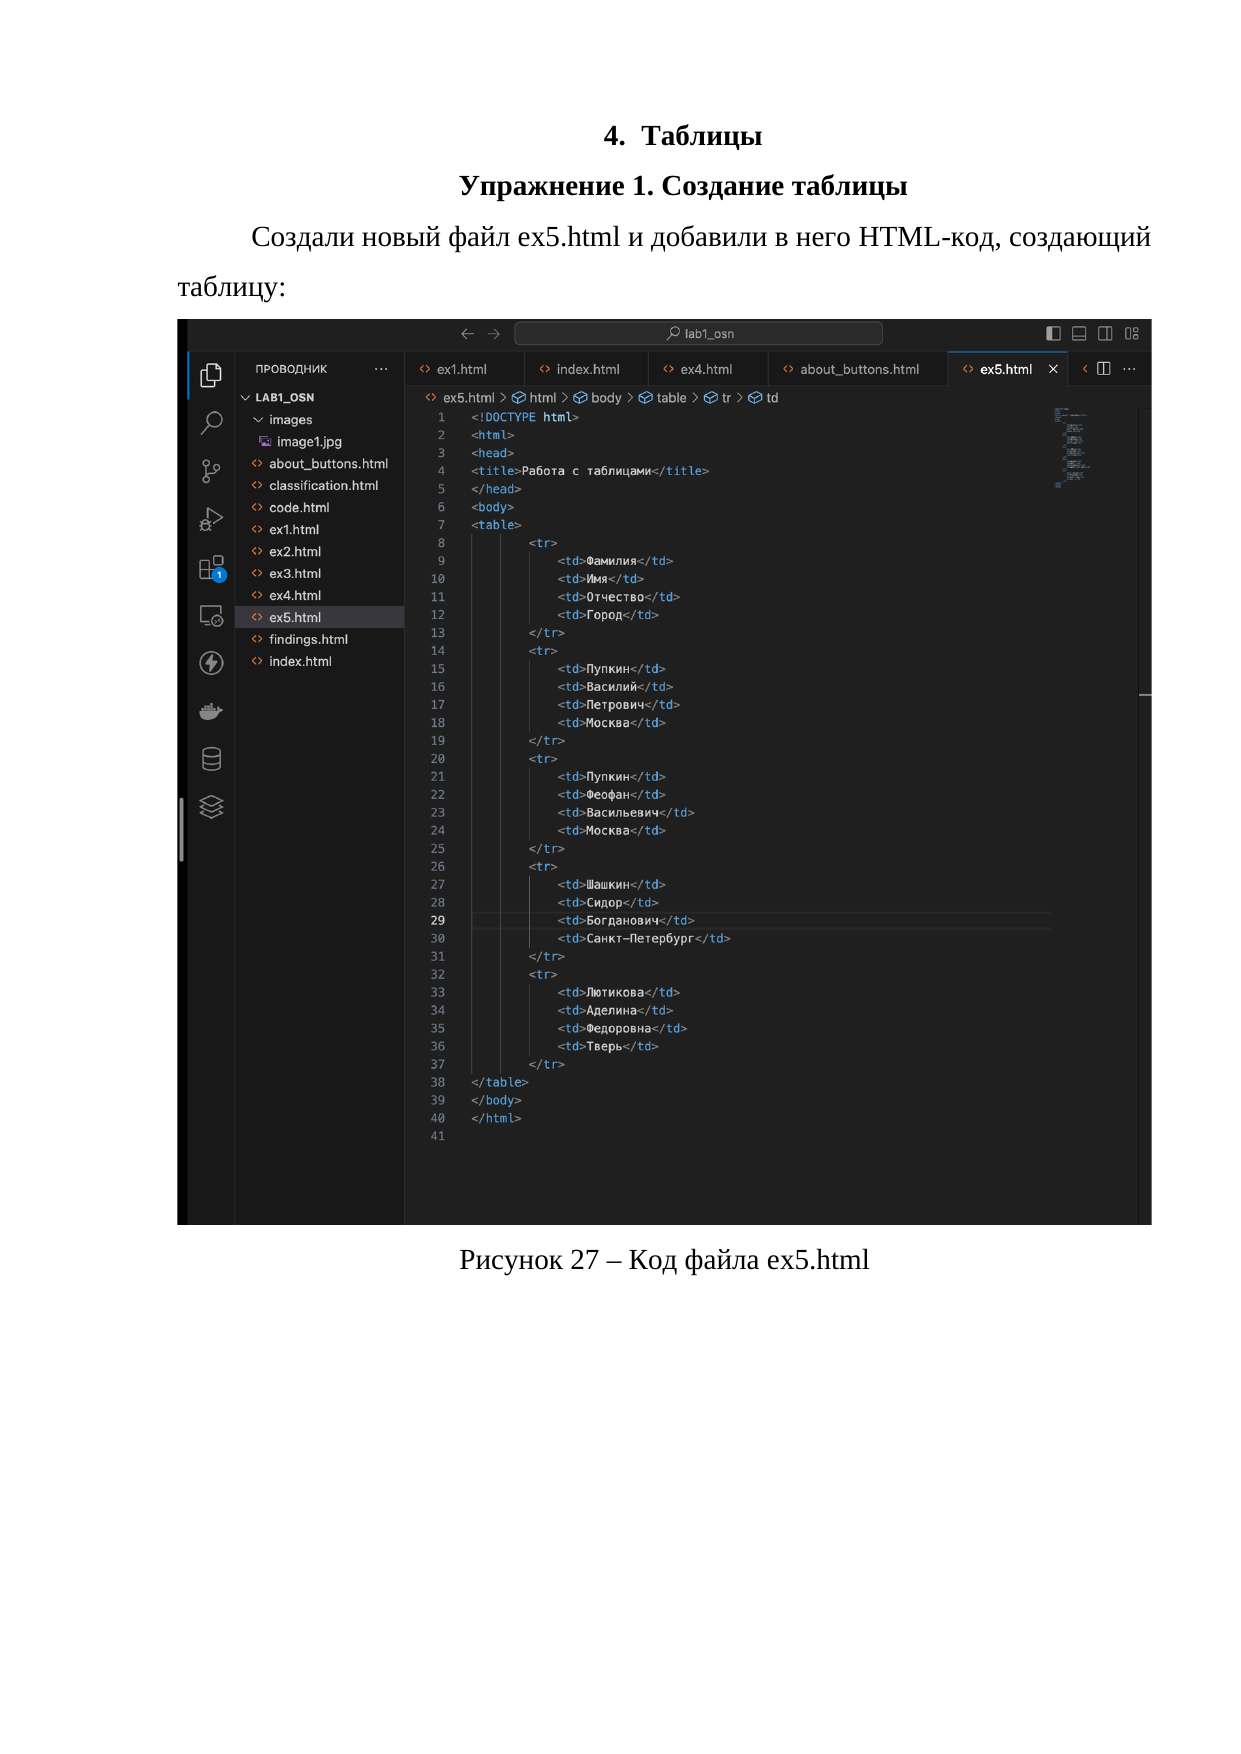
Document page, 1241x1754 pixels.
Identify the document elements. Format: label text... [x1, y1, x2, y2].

picture [177, 319, 1152, 1225]
text Упражнение 1. Создание таблицы [215, 168, 1152, 202]
list Таблицы [215, 118, 1152, 152]
text Рисунок 27 – Код файла ex5.html [177, 1242, 1152, 1275]
text Создали новый файл ex5.html и добавили в него HTML-код, создающий таблицу: [177, 219, 1152, 303]
